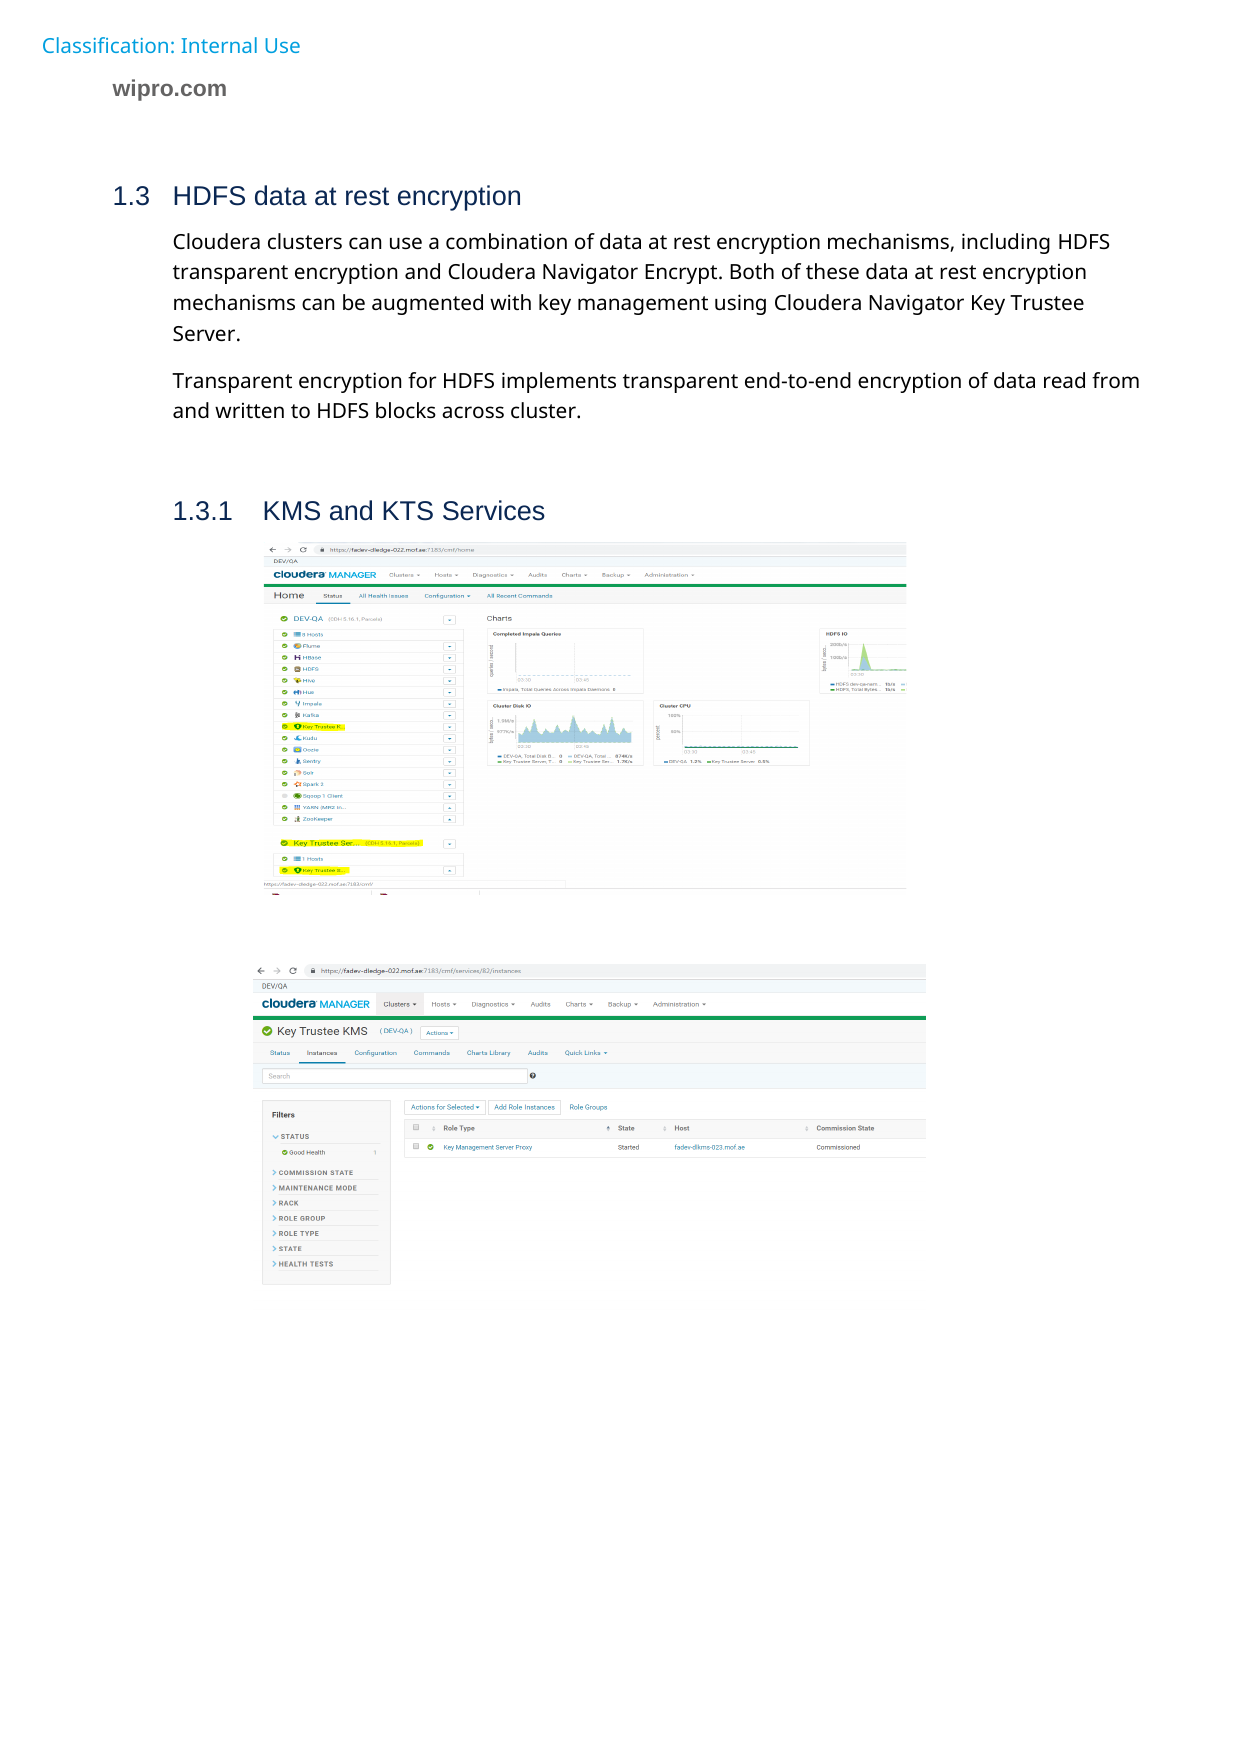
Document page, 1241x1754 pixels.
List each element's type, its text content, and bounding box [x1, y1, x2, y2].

subtitle 1.3.1 KMS and KTS Services [112, 495, 1143, 527]
picture [263, 542, 907, 895]
text Cloudera clusters can use a combination of data at rest encryption mechanisms, including HDFS transparent encryption and Cloudera Navigator Encrypt. Both of these data at rest encryption mechanisms can be augmented with key management using Cloudera Navigator Key Trustee Server. [172, 227, 1143, 347]
picture [253, 963, 926, 1310]
subtitle HDFS data at rest encryption [112, 180, 1143, 211]
text Transparent encryption for HDFS implements transparent end-to-end encryption of data read from and written to HDFS blocks across cluster. [172, 366, 1143, 425]
